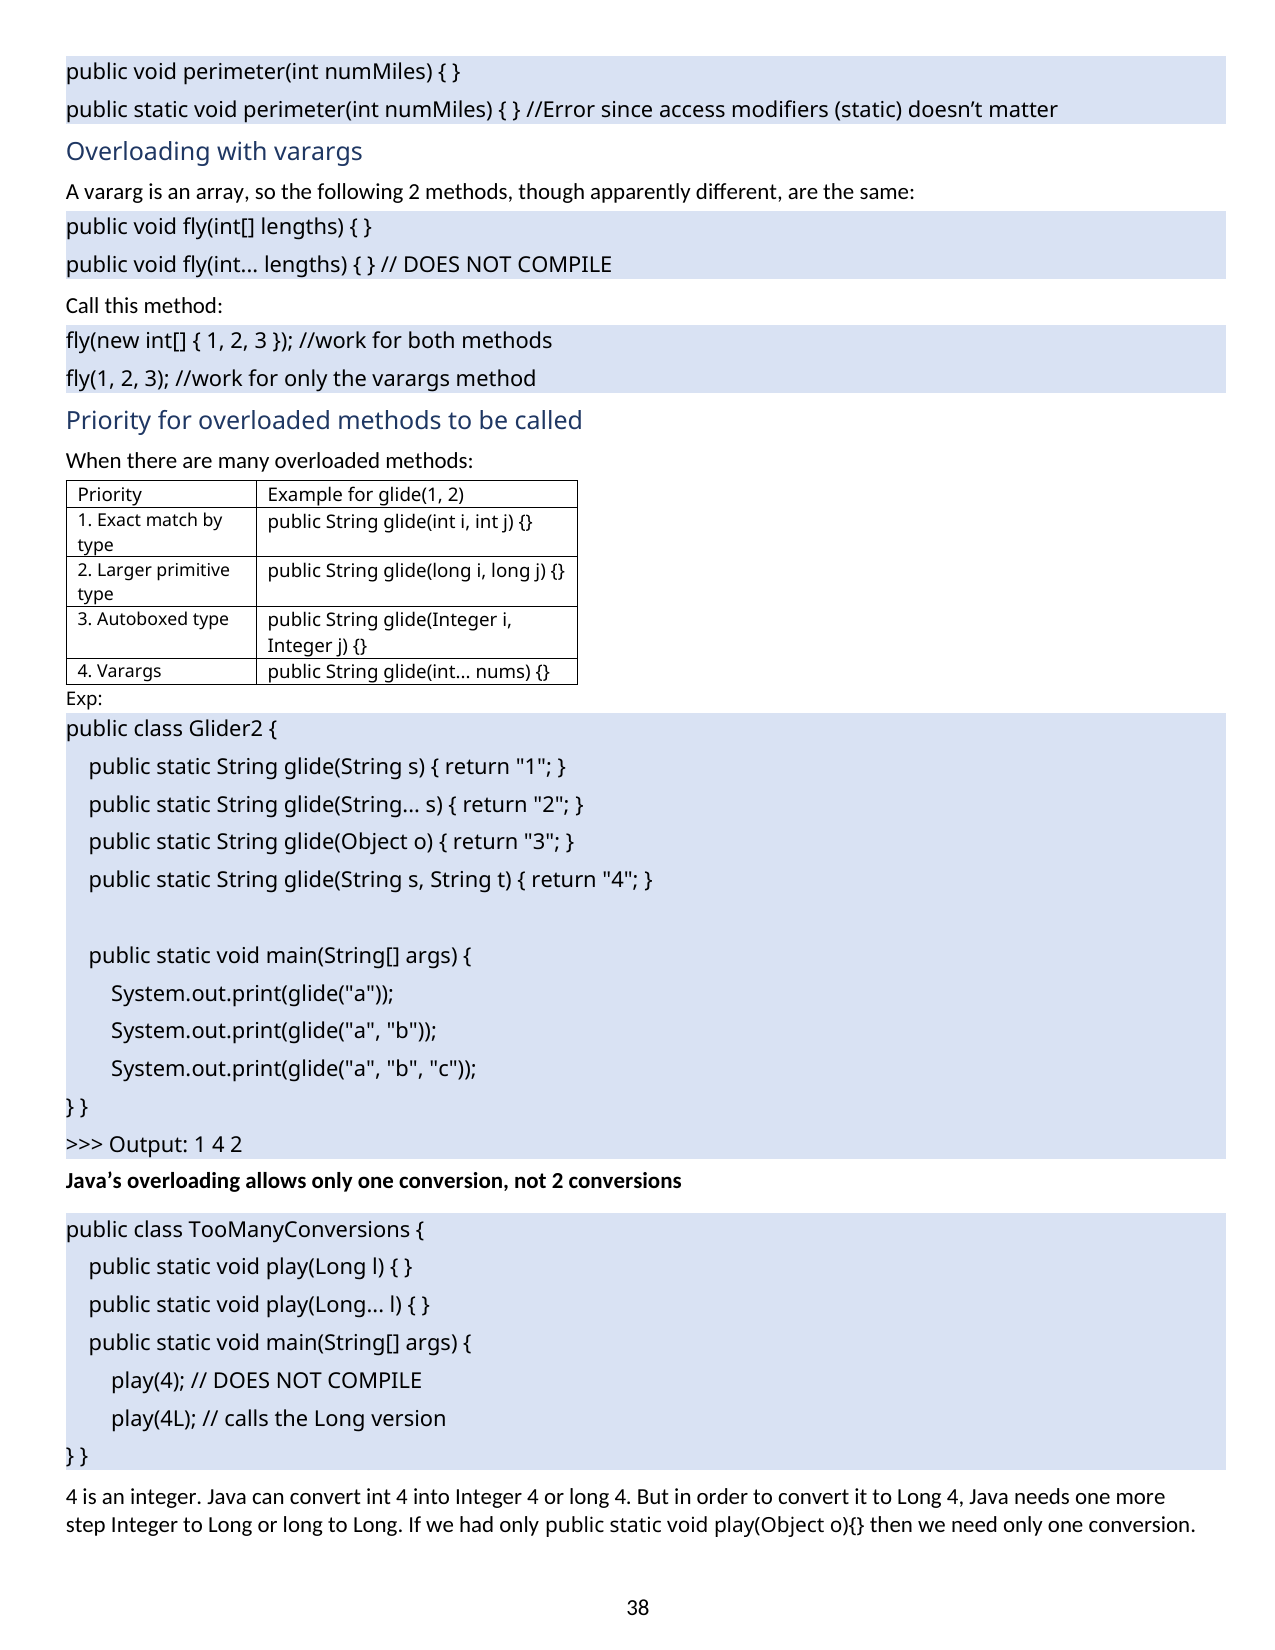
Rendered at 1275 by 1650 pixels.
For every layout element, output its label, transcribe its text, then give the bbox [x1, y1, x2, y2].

text public static void play(Long... l) { } [66, 1289, 1226, 1319]
text public static void play(Long l) { } [66, 1251, 1226, 1281]
text public class TooManyConversions { [66, 1213, 1226, 1243]
text A vararg is an array, so the following 2 methods, though apparently different, are the same: [66, 177, 1209, 205]
text public static void main(String[] args) { [66, 1327, 1226, 1357]
text System.out.print(glide("a", "b")); [66, 1015, 1226, 1045]
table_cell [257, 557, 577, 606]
text public void fly(int... lengths) { } // DOES NOT COMPILE [66, 249, 1226, 279]
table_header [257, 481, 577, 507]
text public static String glide(String... s) { return "2"; } [66, 788, 1226, 818]
subtitle Priority for overloaded methods to be called [66, 403, 1209, 437]
text public static void main(String[] args) { [66, 940, 1226, 969]
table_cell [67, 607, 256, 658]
text public static String glide(String s) { return "1"; } [66, 751, 1226, 781]
text >>> Output: 1 4 2 [66, 1129, 1226, 1159]
text play(4L); // calls the Long version [66, 1403, 1226, 1432]
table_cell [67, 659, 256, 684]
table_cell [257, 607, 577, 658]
text System.out.print(glide("a", "b", "c")); [66, 1053, 1226, 1083]
text fly(new int[] { 1, 2, 3 }); //work for both methods [66, 325, 1226, 355]
text System.out.print(glide("a")); [66, 978, 1226, 1007]
subtitle Overloading with varargs [66, 134, 1209, 168]
text Java’s overloading allows only one conversion, not 2 conversions [66, 1167, 1209, 1195]
text play(4); // DOES NOT COMPILE [66, 1365, 1226, 1394]
text } } [66, 1440, 1226, 1470]
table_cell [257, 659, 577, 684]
text public class Glider2 { [66, 713, 1226, 743]
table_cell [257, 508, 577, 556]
text } } [66, 1091, 1226, 1121]
text public void perimeter(int numMiles) { } [66, 56, 1226, 86]
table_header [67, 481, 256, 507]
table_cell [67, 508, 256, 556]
text public void fly(int[] lengths) { } [66, 211, 1226, 241]
text public static String glide(String s, String t) { return "4"; } [66, 864, 1226, 894]
text Exp: [66, 685, 1209, 711]
text Call this method: [66, 291, 1209, 319]
text 4 is an integer. Java can convert int 4 into Integer 4 or long 4. But in order to convert it to Long 4, Java needs one more step Integer to Long or long to Long. If we had only public static void play(Object o){} then we need only one conversion. [66, 1482, 1209, 1539]
text When there are many overloaded methods: [66, 446, 1209, 474]
text public static void perimeter(int numMiles) { } //Error since access modifiers (static) doesn’t matter [66, 94, 1226, 124]
text public static String glide(Object o) { return "3"; } [66, 826, 1226, 856]
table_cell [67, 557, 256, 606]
text fly(1, 2, 3); //work for only the varargs method [66, 363, 1226, 393]
